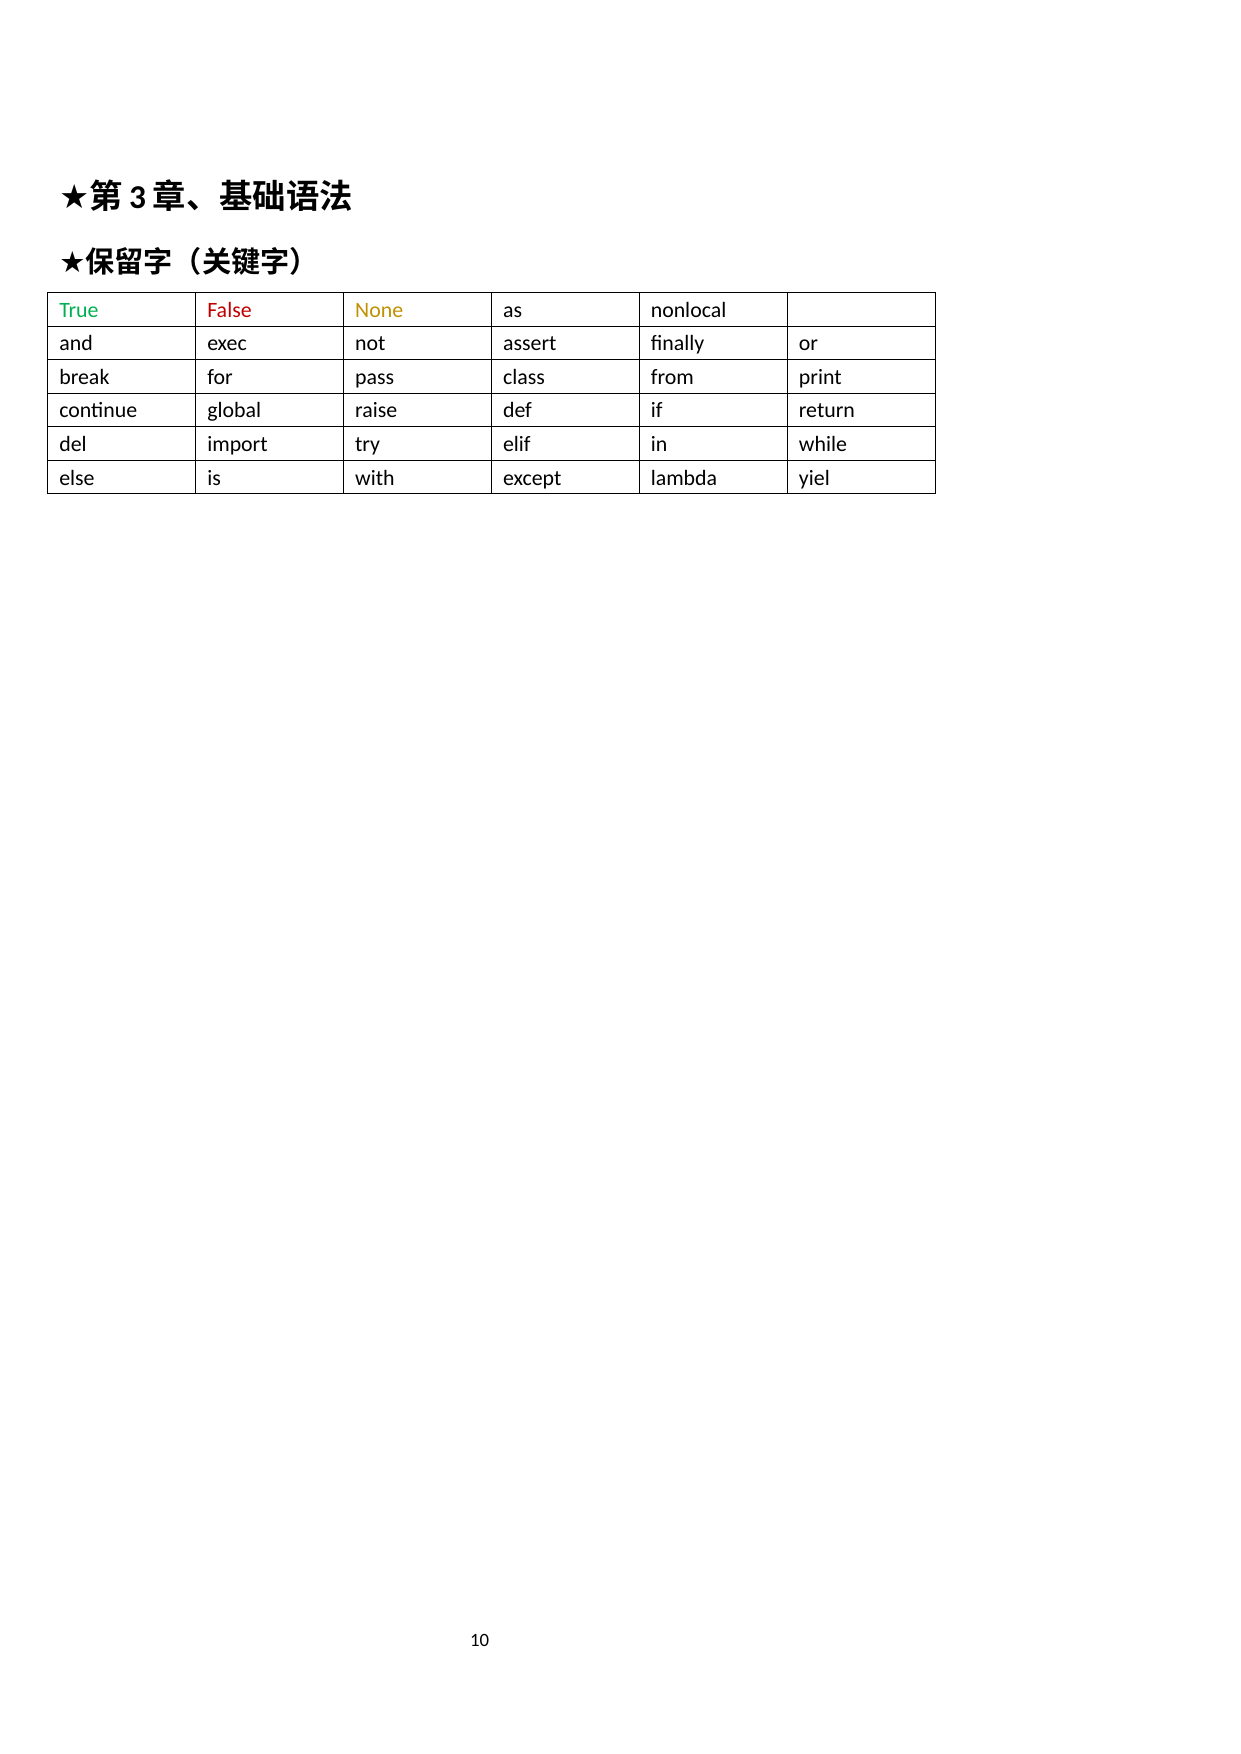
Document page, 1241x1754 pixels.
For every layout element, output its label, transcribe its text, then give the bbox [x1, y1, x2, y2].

table_cell global [196, 394, 343, 426]
table_cell except [492, 461, 639, 493]
table_header [788, 293, 935, 326]
table_cell finally [640, 327, 787, 359]
table_cell if [640, 394, 787, 426]
table_header None [344, 293, 491, 326]
text ★保留字（关键字） [59, 227, 1181, 292]
table_header as [492, 293, 639, 326]
table_cell import [196, 427, 343, 460]
table_cell not [344, 327, 491, 359]
table_cell return [788, 394, 935, 426]
table_cell lambda [640, 461, 787, 493]
table_cell def [492, 394, 639, 426]
table_cell raise [344, 394, 491, 426]
table_cell else [48, 461, 195, 493]
table_cell assert [492, 327, 639, 359]
table_cell from [640, 360, 787, 393]
text ★第3章、基础语法 [59, 162, 1181, 227]
table_cell break [48, 360, 195, 393]
table_cell continue [48, 394, 195, 426]
table_cell yiel [788, 461, 935, 493]
table_cell or [788, 327, 935, 359]
table_cell elif [492, 427, 639, 460]
table_header True [48, 293, 195, 326]
table_cell in [640, 427, 787, 460]
table_cell exec [196, 327, 343, 359]
table_cell while [788, 427, 935, 460]
table_cell print [788, 360, 935, 393]
table_cell for [196, 360, 343, 393]
table_cell is [196, 461, 343, 493]
table_header False [196, 293, 343, 326]
table_cell with [344, 461, 491, 493]
table_cell pass [344, 360, 491, 393]
table_cell try [344, 427, 491, 460]
table_cell and [48, 327, 195, 359]
table_cell class [492, 360, 639, 393]
table_header nonlocal [640, 293, 787, 326]
table_cell del [48, 427, 195, 460]
